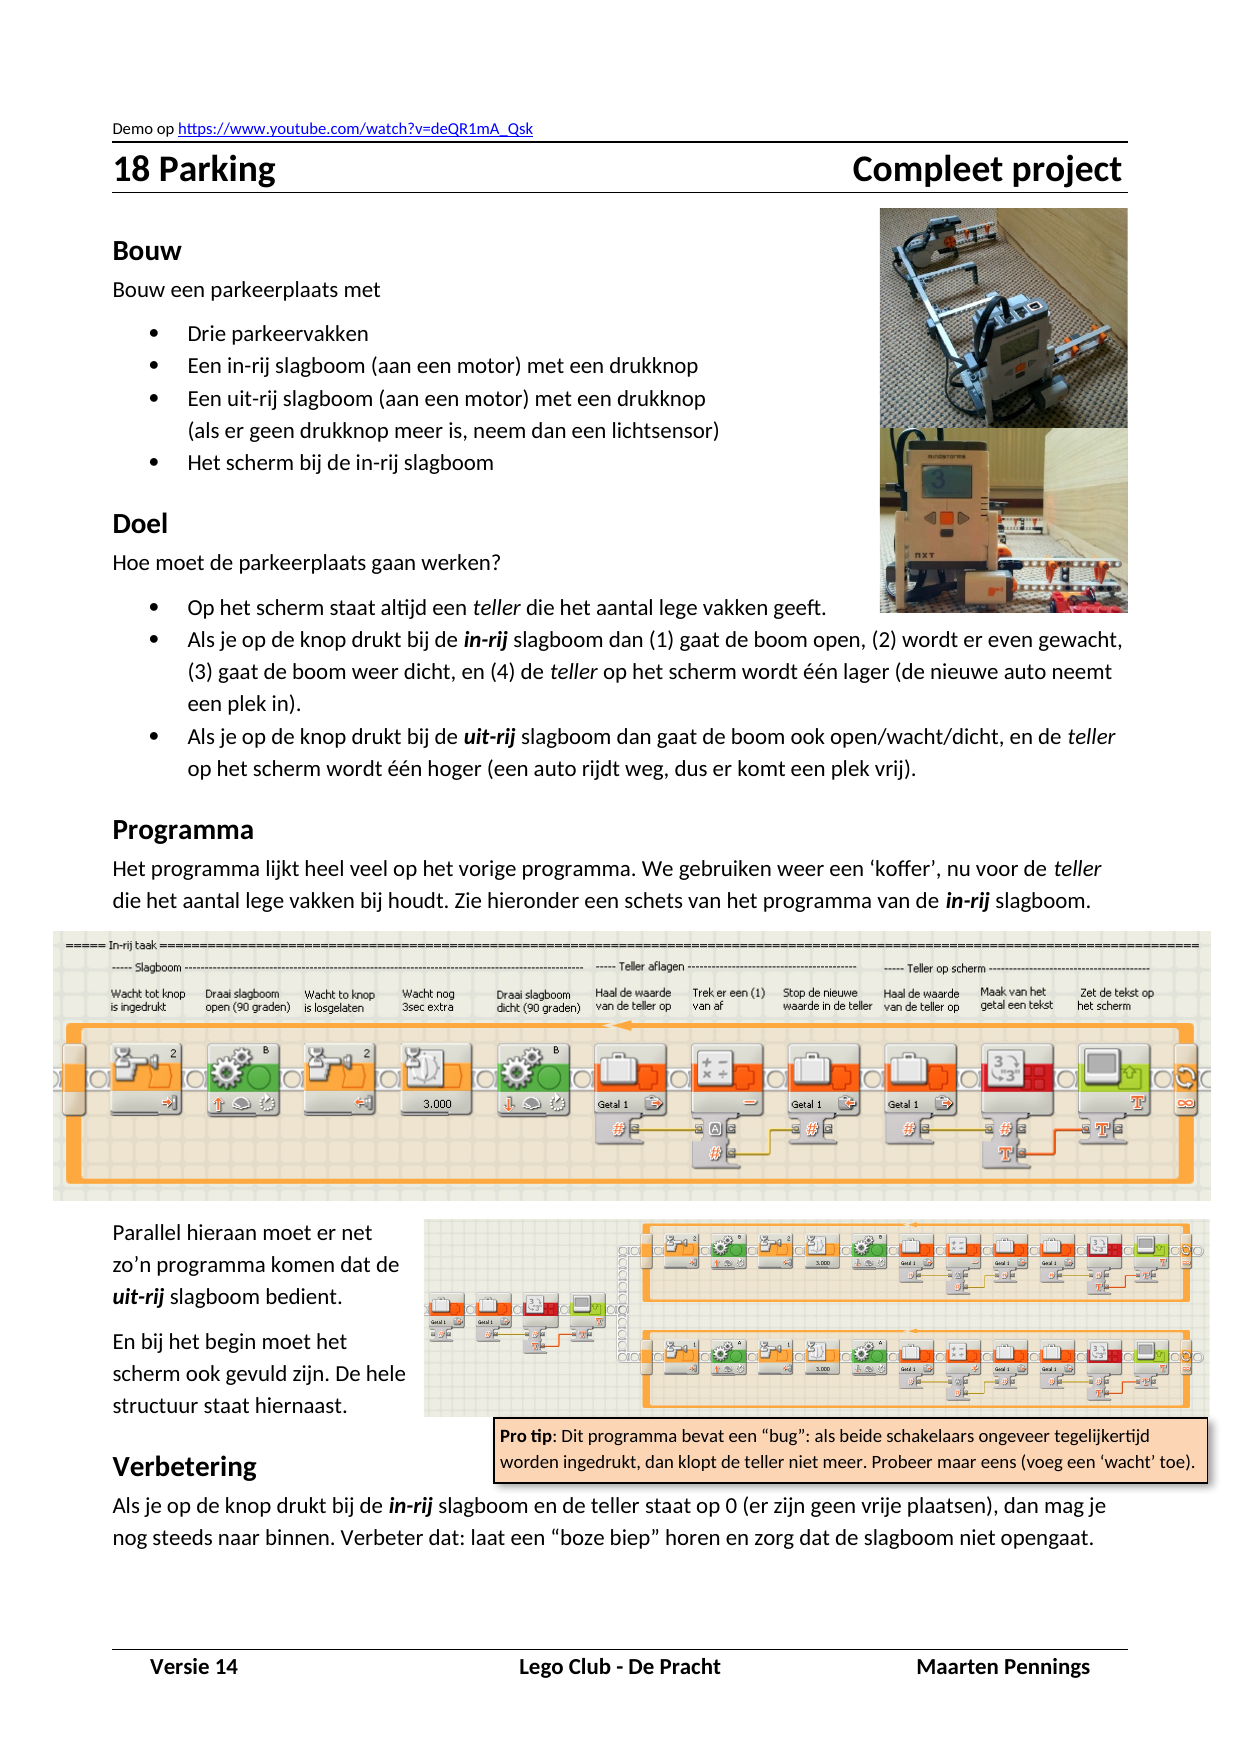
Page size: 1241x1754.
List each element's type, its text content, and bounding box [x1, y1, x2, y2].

text En bij het begin moet het scherm ook gevuld zijn. De hele structuur staat hiernaast. [112, 1327, 408, 1419]
text 18 Parking Compleet project [112, 143, 1128, 192]
list Het scherm bij de in-rij slagboom [150, 448, 879, 476]
text Verbetering [112, 1448, 492, 1484]
text Parallel hieraan moet er net zo’n programma komen dat de uit-rij slagboom bedient. [112, 1218, 408, 1310]
list Als je op de knop drukt bij de uit-rij slagboom dan gaat de boom ook open/wacht/dicht, en de teller op het scherm wordt één hoger (een auto rijdt weg, dus er komt een plek vrij). [150, 722, 1132, 782]
list Een uit-rij slagboom (aan een motor) met een drukknop (als er geen drukknop meer is, neem dan een lichtsensor) [150, 384, 879, 444]
text Het programma lijkt heel veel op het vorige programma. We gebruiken weer een ‘koffer’, nu voor de teller die het aantal lege vakken bij houdt. Zie hieronder een schets van het programma van de in-rij slagboom. [112, 854, 1128, 914]
text Hoe moet de parkeerplaats gaan werken? [112, 548, 879, 576]
text Programma [112, 811, 1128, 847]
picture [53, 931, 1211, 1201]
list Drie parkeervakken [150, 319, 879, 347]
text Demo op https://www.youtube.com/watch?v=deQR1mA_Qsk [112, 118, 1128, 138]
list Op het scherm staat altijd een teller die het aantal lege vakken geeft. [150, 593, 1128, 621]
text Bouw een parkeerplaats met [112, 275, 879, 303]
text Doel [112, 505, 879, 541]
text Als je op de knop drukt bij de in-rij slagboom en de teller staat op 0 (er zijn geen vrije plaatsen), dan mag je nog steeds naar binnen. Verbeter dat: laat een “boze biep” horen en zorg dat de slagboom niet opengaat. [112, 1491, 1128, 1552]
list Een in-rij slagboom (aan een motor) met een drukknop [150, 352, 879, 379]
picture [423, 1219, 1210, 1417]
list Als je op de knop drukt bij de in-rij slagboom dan (1) gaat de boom open, (2) wordt er even gewacht, (3) gaat de boom weer dicht, en (4) de teller op het scherm wordt één lager (de nieuwe auto neemt een plek in). [150, 625, 1132, 718]
picture [879, 208, 1128, 613]
text Bouw [112, 232, 879, 267]
